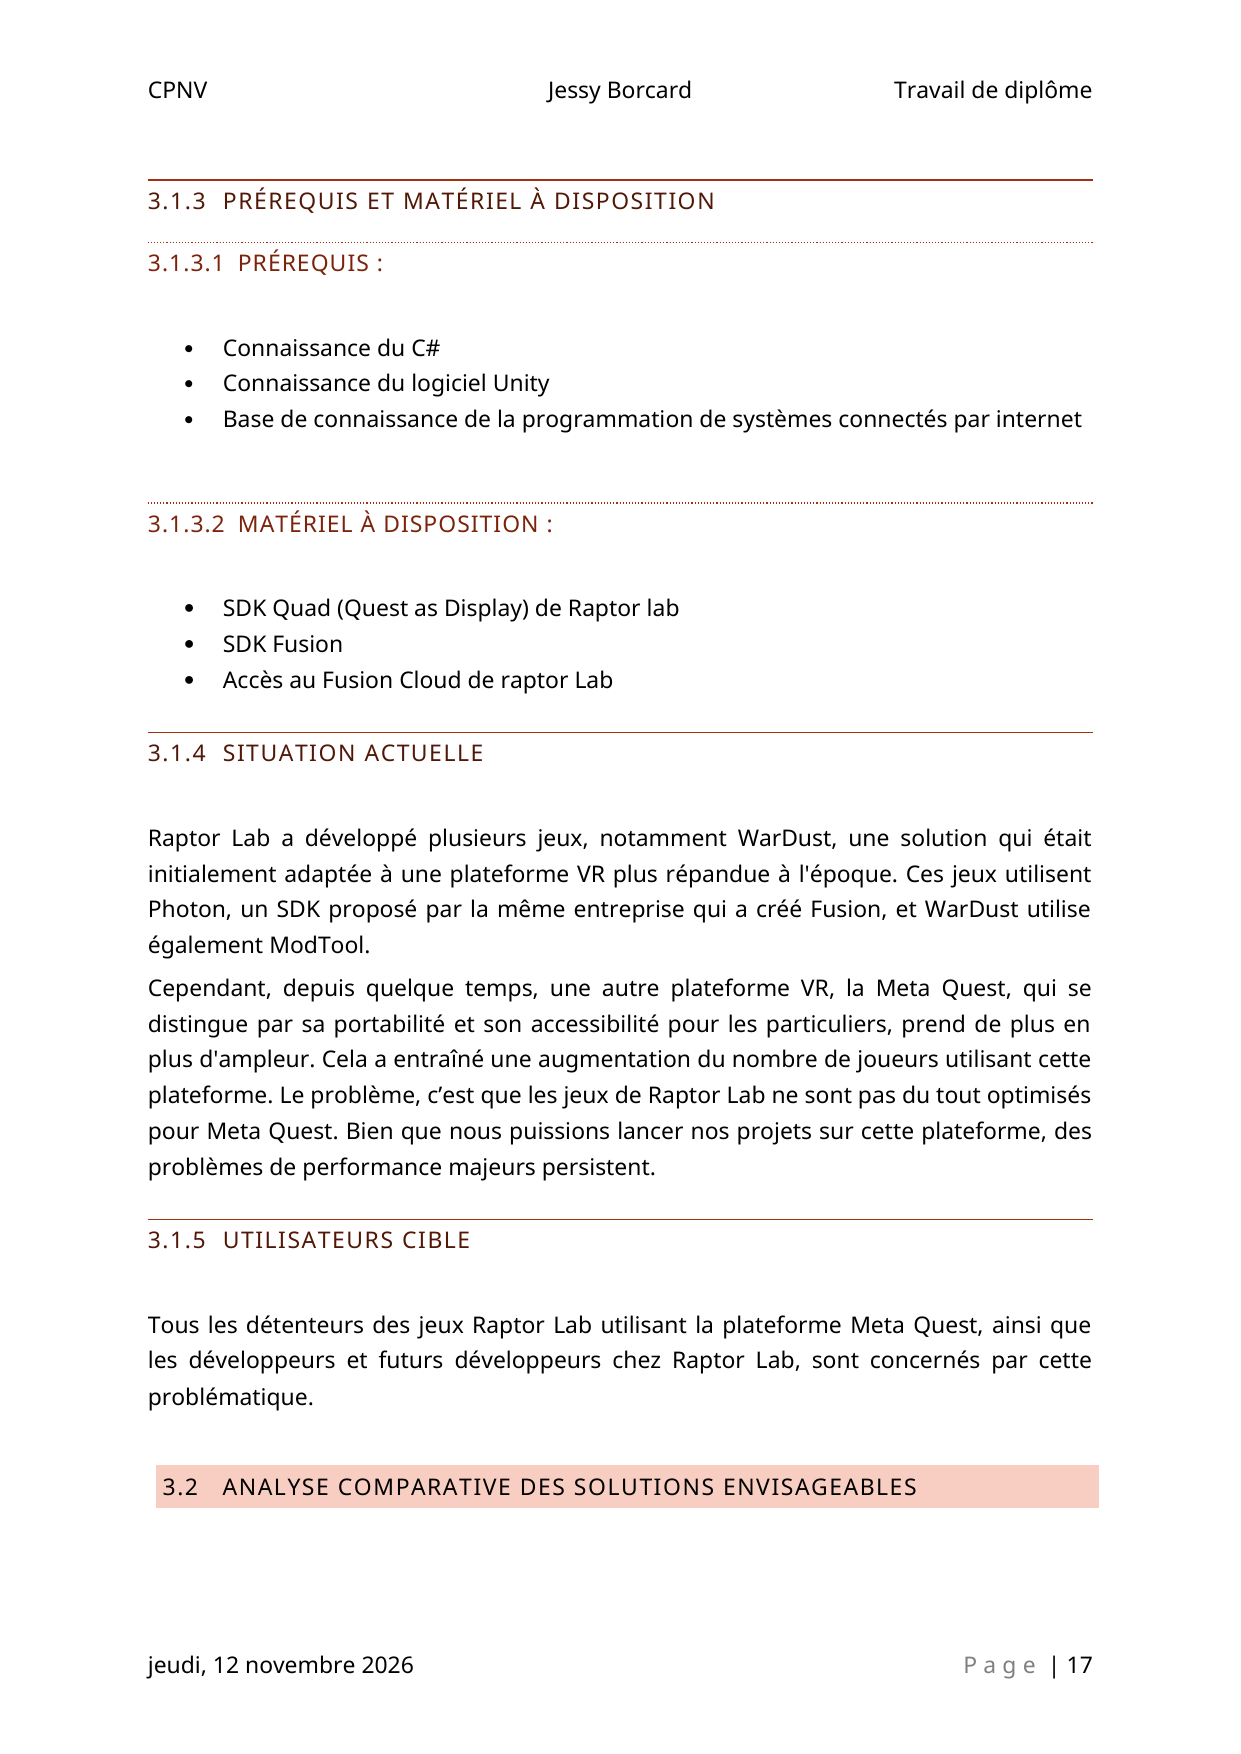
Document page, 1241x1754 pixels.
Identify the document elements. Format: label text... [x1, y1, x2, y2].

list Connaissance du logiciel Unity [185, 367, 1093, 399]
text Raptor Lab a développé plusieurs jeux, notamment WarDust, une solution qui était initialement adaptée à une plateforme VR plus répandue à l'époque. Ces jeux utilisent Photon, un SDK proposé par la même entreprise qui a créé Fusion, et WarDust utilise également ModTool. [148, 822, 1093, 961]
list SDK Quad (Quest as Display) de Raptor lab [185, 592, 1093, 624]
subtitle Utilisateurs cible [148, 1220, 1093, 1255]
list Base de connaissance de la programmation de systèmes connectés par internet [185, 403, 1093, 434]
subtitle Situation actuelle [148, 733, 1093, 768]
list Accès au Fusion Cloud de raptor Lab [185, 664, 1093, 696]
subtitle Prérequis : [148, 241, 1093, 278]
subtitle Matériel à disposition : [148, 502, 1093, 539]
list Connaissance du C# [185, 331, 1093, 363]
subtitle Prérequis et matériel à disposition [148, 181, 1093, 216]
subtitle Analyse comparative des solutions envisageables [163, 1471, 1093, 1502]
list SDK Fusion [185, 628, 1093, 659]
text Tous les détenteurs des jeux Raptor Lab utilisant la plateforme Meta Quest, ainsi que les développeurs et futurs développeurs chez Raptor Lab, sont concernés par cette problématique. [148, 1308, 1093, 1412]
text Cependant, depuis quelque temps, une autre plateforme VR, la Meta Quest, qui se distingue par sa portabilité et son accessibilité pour les particuliers, prend de plus en plus d'ampleur. Cela a entraîné une augmentation du nombre de joueurs utilisant cette plateforme. Le problème, c’est que les jeux de Raptor Lab ne sont pas du tout optimisés pour Meta Quest. Bien que nous puissions lancer nos projets sur cette plateforme, des problèmes de performance majeurs persistent. [148, 972, 1093, 1182]
